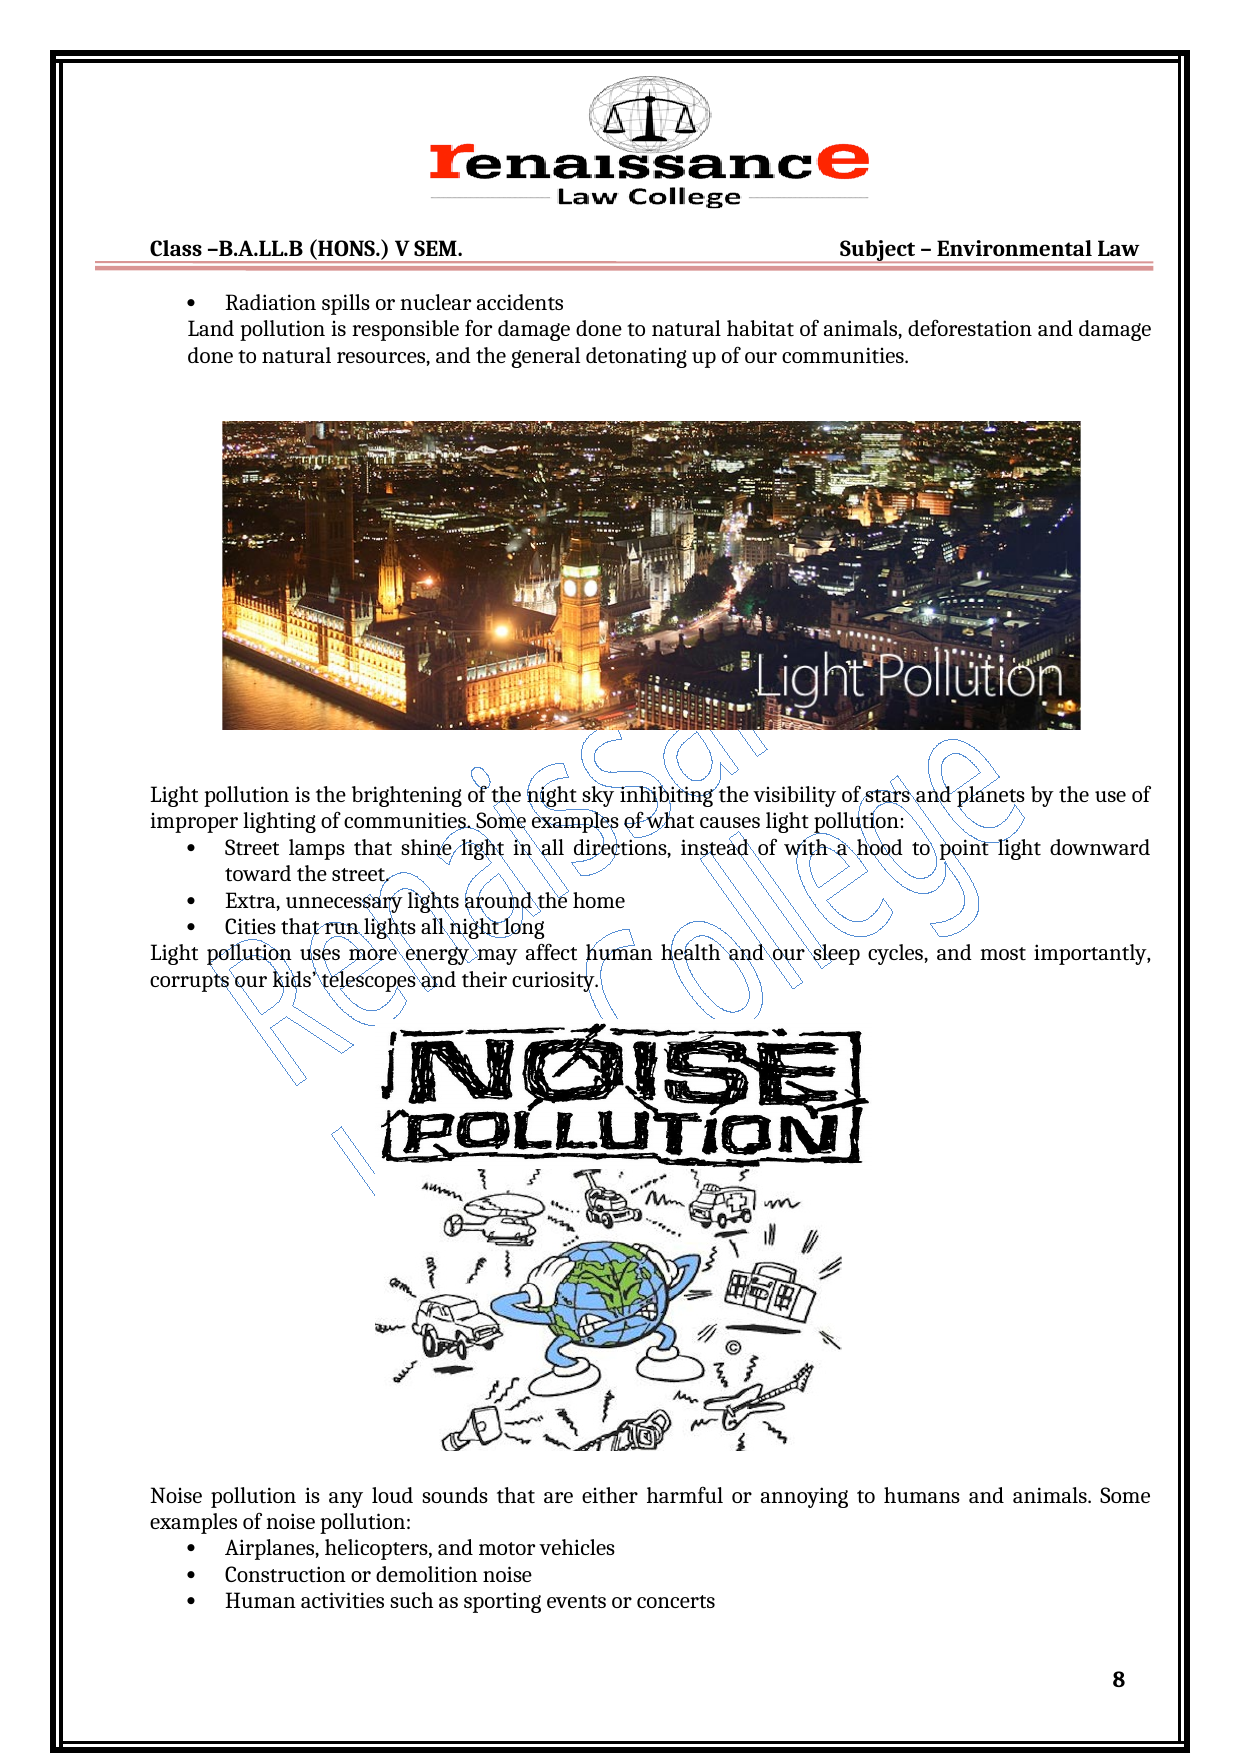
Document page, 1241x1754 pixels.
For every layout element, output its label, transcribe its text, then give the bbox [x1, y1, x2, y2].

picture [375, 1019, 872, 1451]
list Human activities such as sporting events or concerts [187, 1588, 1153, 1614]
list Cities that run lights all night long [187, 914, 1153, 940]
list Airplanes, helicopters, and motor vehicles [187, 1535, 1153, 1562]
text Light pollution uses more energy may affect human health and our sleep cycles, and most importantly, corrupts our kids’ telescopes and their curiosity. [150, 940, 1153, 993]
text Light pollution is the brightening of the night sky inhibiting the visibility of stars and planets by the use of improper lighting of communities. Some examples of what causes light pollution: [150, 782, 1153, 835]
picture [222, 421, 1081, 730]
text Noise pollution is any loud sounds that are either harmful or annoying to humans and animals. Some examples of noise pollution: [150, 1482, 1153, 1535]
list Extra, unnecessary lights around the home [187, 887, 1153, 914]
list Construction or demolition noise [187, 1562, 1153, 1588]
list Street lamps that shine light in all directions, instead of with a hood to point light downward toward the street. [187, 835, 1153, 887]
list Radiation spills or nuclear accidents [187, 290, 1153, 316]
picture [406, 75, 897, 209]
text Land pollution is responsible for damage done to natural habitat of animals, deforestation and damage done to natural resources, and the general detonating up of our communities. [187, 316, 1153, 369]
